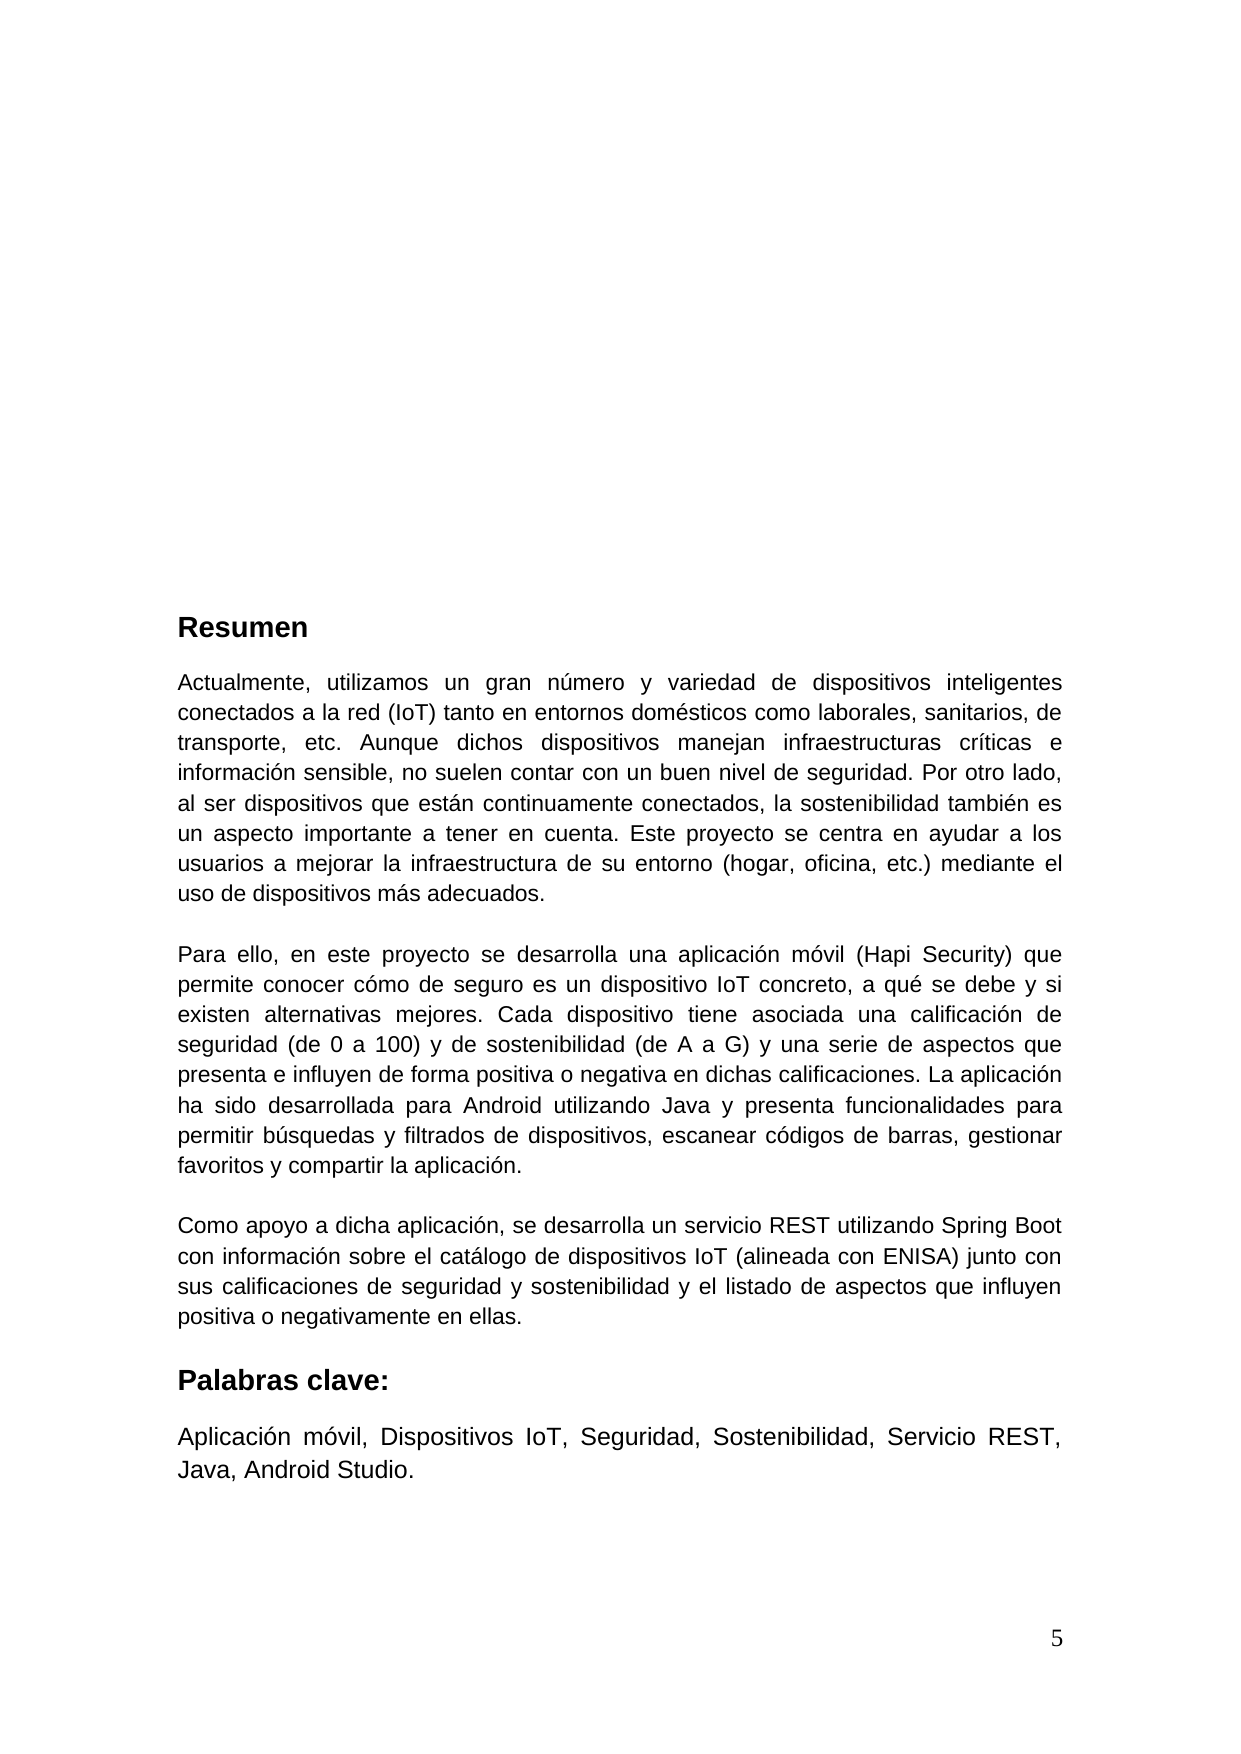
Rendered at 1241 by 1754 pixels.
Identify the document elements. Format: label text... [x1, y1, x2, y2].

text Aplicación móvil, Dispositivos IoT, Seguridad, Sostenibilidad, Servicio REST, Java, Android Studio. [177, 1422, 1063, 1484]
subtitle Resumen [177, 610, 1063, 644]
text Para ello, en este proyecto se desarrolla una aplicación móvil (Hapi Security) que permite conocer cómo de seguro es un dispositivo IoT concreto, a qué se debe y si existen alternativas mejores. Cada dispositivo tiene asociada una calificación de seguridad (de 0 a 100) y de sostenibilidad (de A a G) y una serie de aspectos que presenta e influyen de forma positiva o negativa en dichas calificaciones. La aplicación ha sido desarrollada para Android utilizando Java y presenta funcionalidades para permitir búsquedas y filtrados de dispositivos, escanear códigos de barras, gestionar favoritos y compartir la aplicación. [177, 941, 1063, 1178]
text Como apoyo a dicha aplicación, se desarrolla un servicio REST utilizando Spring Boot con información sobre el catálogo de dispositivos IoT (alineada con ENISA) junto con sus calificaciones de seguridad y sostenibilidad y el listado de aspectos que influyen positiva o negativamente en ellas. [177, 1212, 1063, 1329]
text Actualmente, utilizamos un gran número y variedad de dispositivos inteligentes conectados a la red (IoT) tanto en entornos domésticos como laborales, sanitarios, de transporte, etc. Aunque dichos dispositivos manejan infraestructuras críticas e información sensible, no suelen contar con un buen nivel de seguridad. Por otro lado, al ser dispositivos que están continuamente conectados, la sostenibilidad también es un aspecto importante a tener en cuenta. Este proyecto se centra en ayudar a los usuarios a mejorar la infraestructura de su entorno (hogar, oficina, etc.) mediante el uso de dispositivos más adecuados. [177, 669, 1063, 906]
subtitle Palabras clave: [177, 1363, 1063, 1397]
